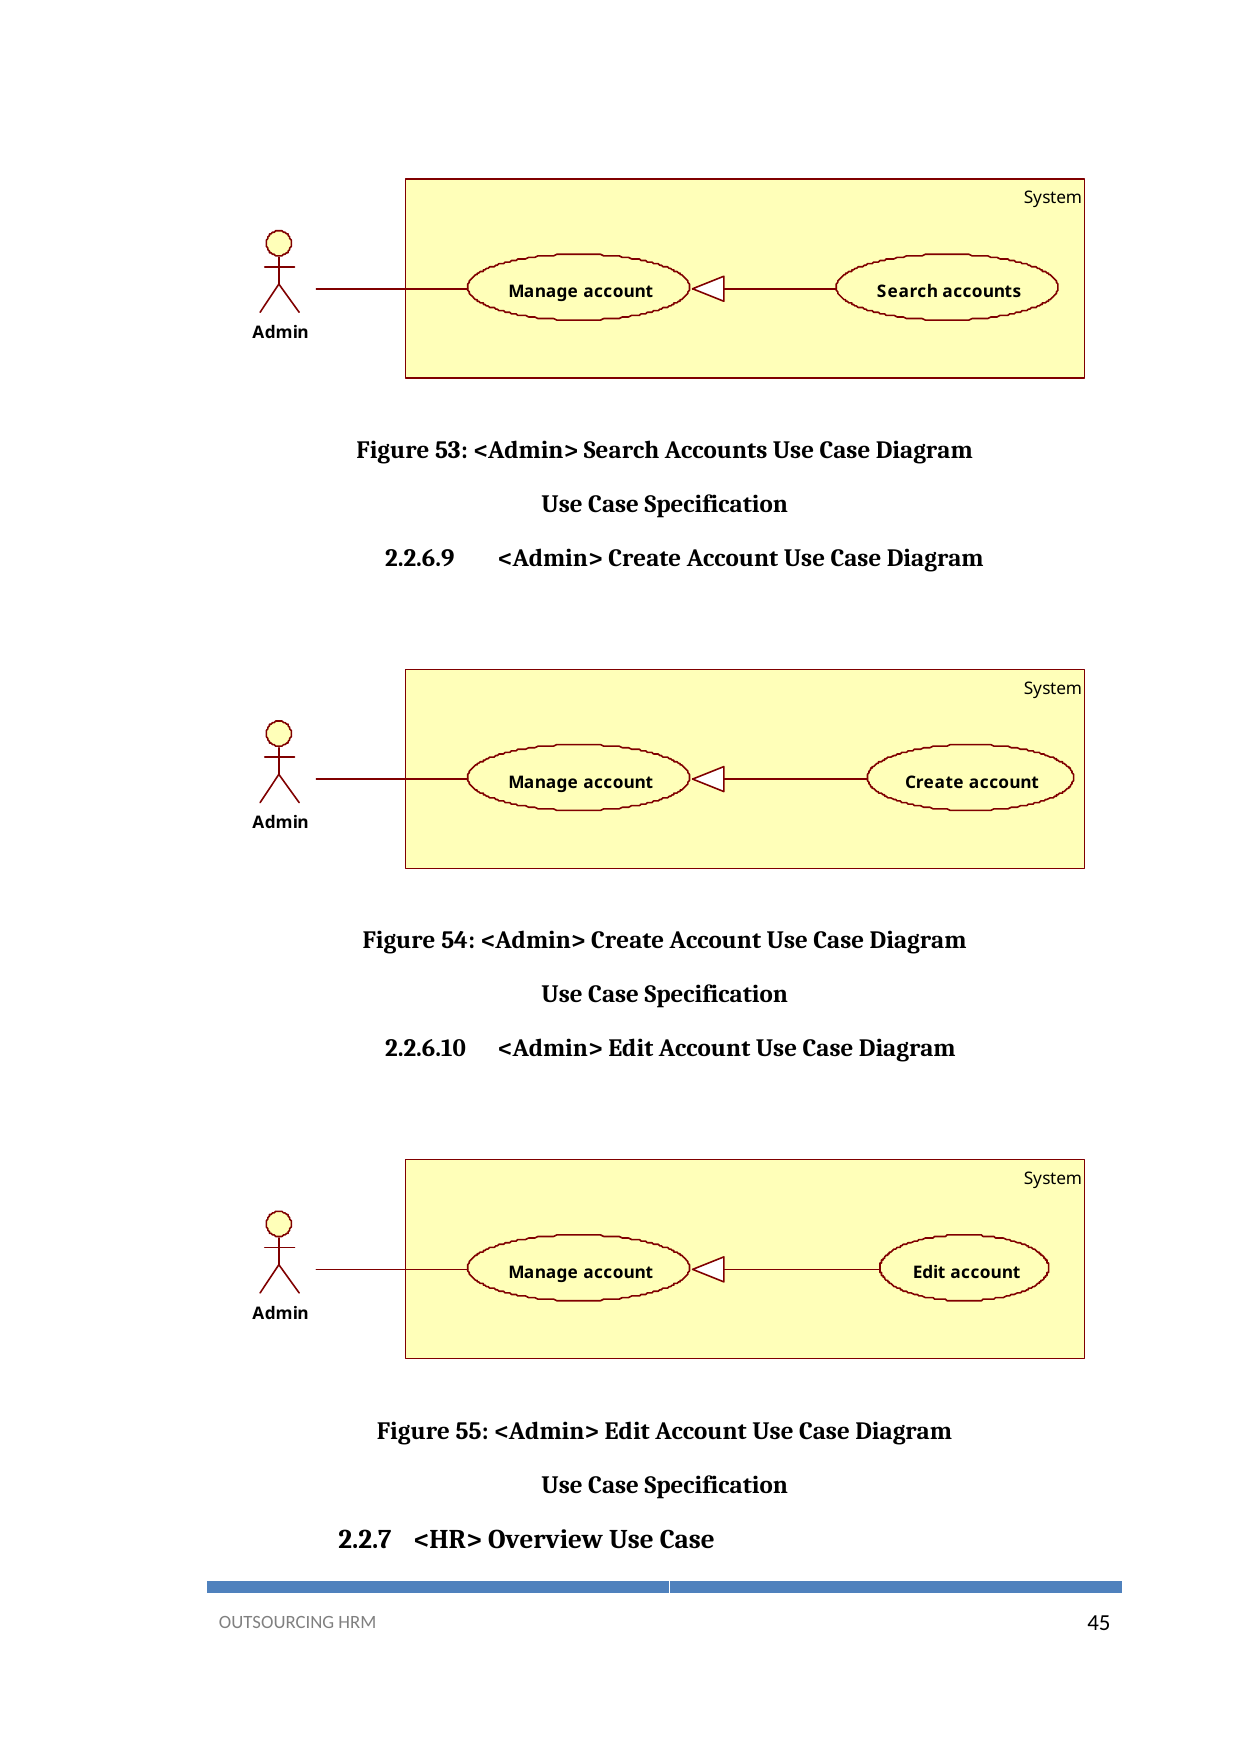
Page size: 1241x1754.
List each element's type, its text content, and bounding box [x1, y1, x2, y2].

text Figure 55: <Admin> Edit Account Use Case Diagram [207, 1417, 1122, 1445]
subtitle <Admin> Create Account Use Case Diagram [385, 544, 1122, 572]
text Figure 53: <Admin> Search Accounts Use Case Diagram [207, 436, 1122, 465]
subtitle <HR> Overview Use Case [338, 1524, 1122, 1556]
text Use Case Specification [207, 980, 1122, 1009]
subtitle <Admin> Edit Account Use Case Diagram [385, 1034, 1122, 1063]
text Use Case Specification [207, 1471, 1122, 1499]
text Figure 54: <Admin> Create Account Use Case Diagram [207, 926, 1122, 955]
text Use Case Specification [207, 490, 1122, 519]
